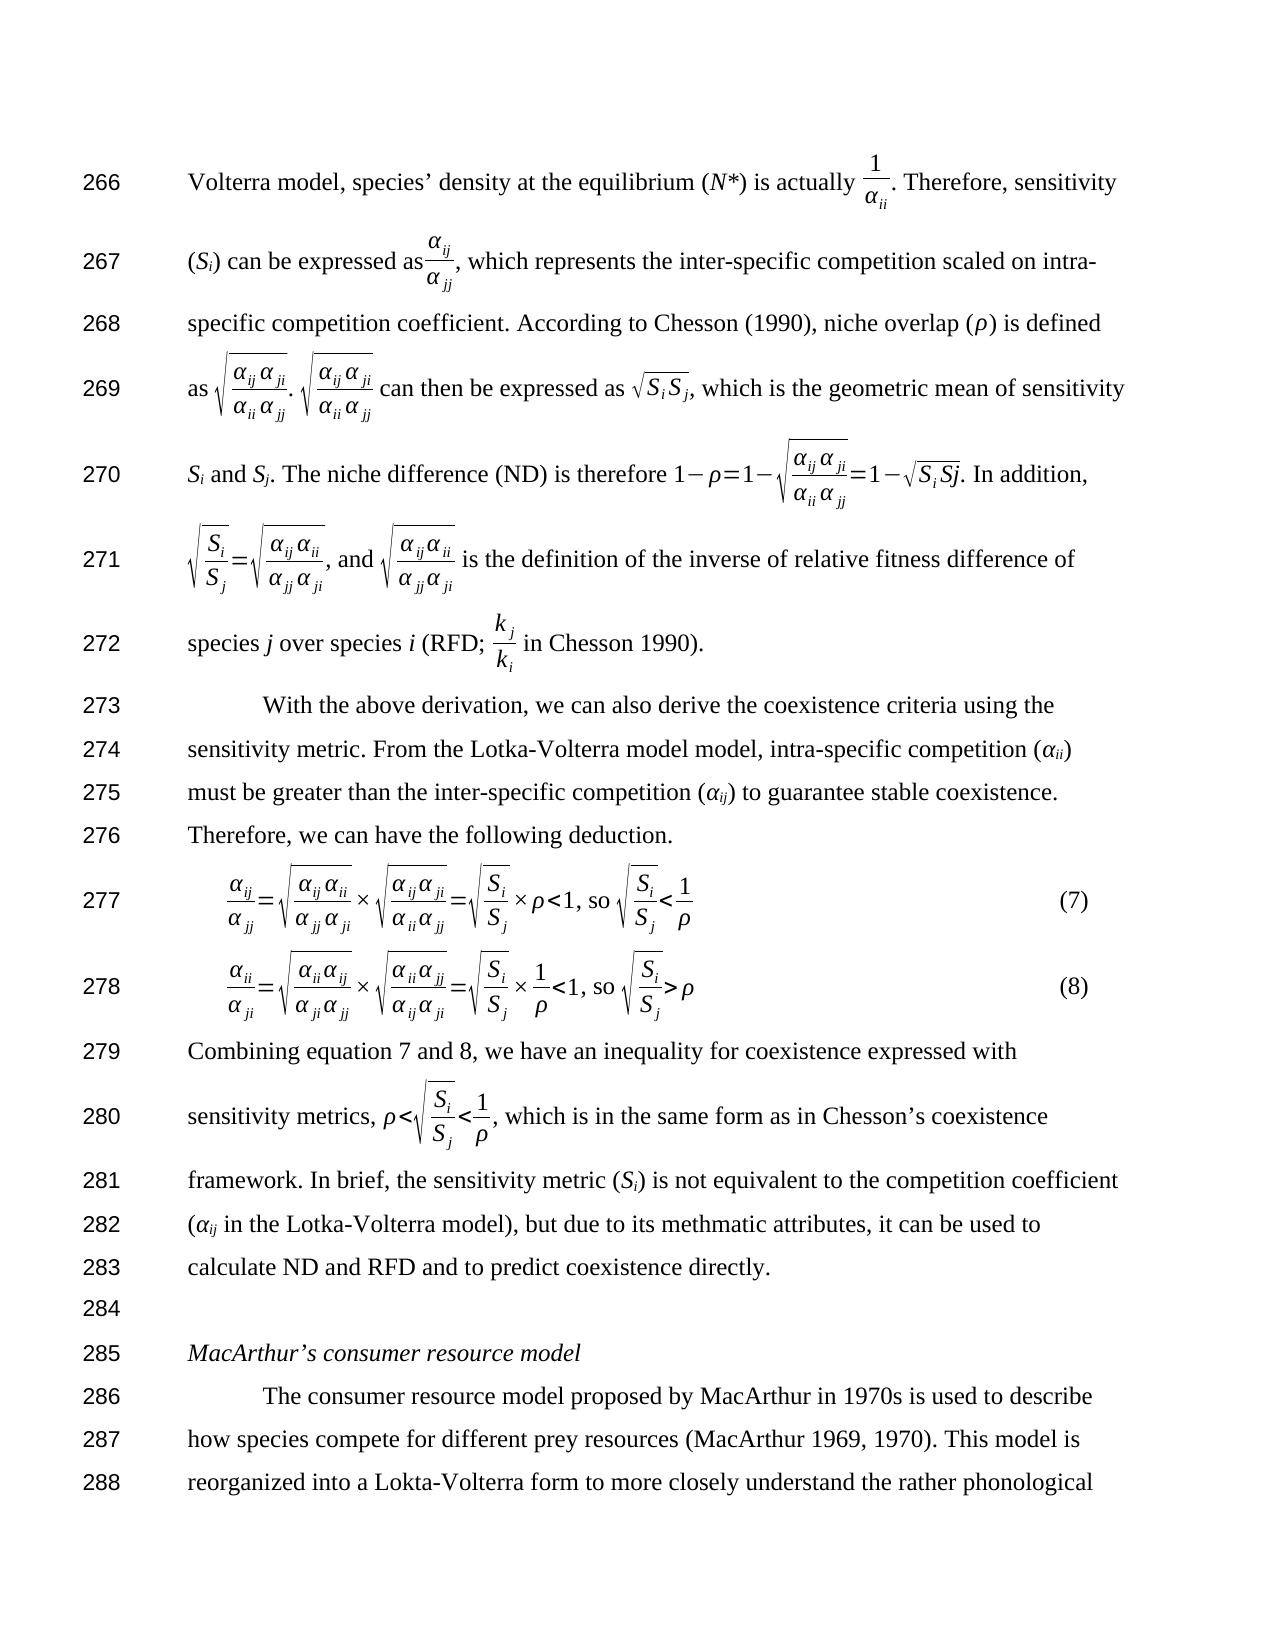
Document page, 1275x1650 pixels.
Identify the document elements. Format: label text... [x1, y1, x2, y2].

text , so (8) [150, 949, 1125, 1022]
text Combining equation 7 and 8, we have an inequality for coexistence expressed with sensitivity metrics, , which is in the same form as in Chesson’s coexistence framework. In brief, the sensitivity metric (Si) is not equivalent to the competition coefficient (αij in the Lotka-Volterra model), but due to its methmatic attributes, it can be used to calculate ND and RFD and to predict coexistence directly. [187, 1036, 1125, 1281]
text , so (7) [150, 863, 1125, 935]
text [187, 1381, 1125, 1496]
text MacArthur’s consumer resource model [150, 1338, 1125, 1367]
text With the above derivation, we can also derive the coexistence criteria using the sensitivity metric. From the Lotka-Volterra model model, intra-specific competition (αii) must be greater than the inter-specific competition (αij) to guarantee stable coexistence. Therefore, we can have the following deduction. [187, 691, 1125, 849]
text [187, 150, 1125, 676]
